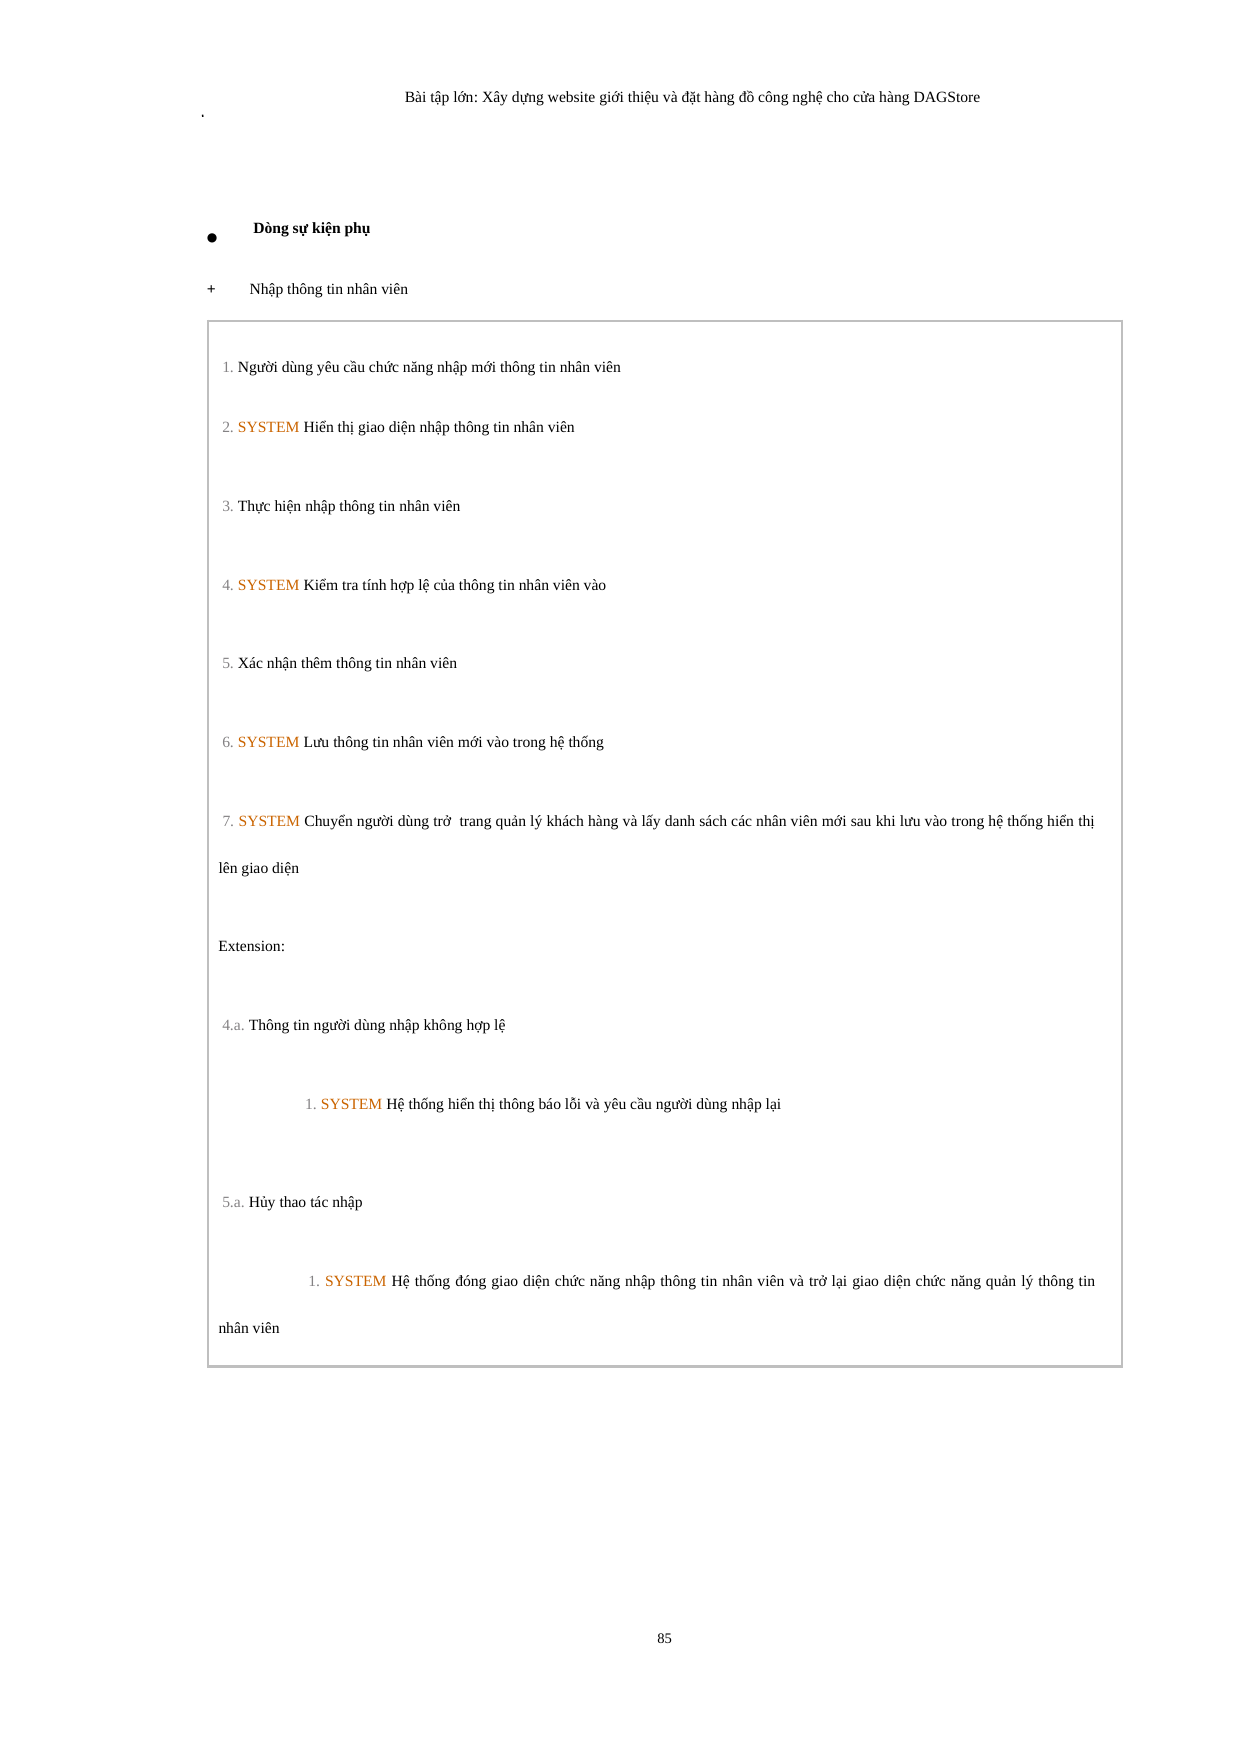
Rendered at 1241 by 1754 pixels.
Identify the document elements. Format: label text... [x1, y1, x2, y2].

table_header 1. Người dùng yêu cầu chức năng nhập mới thông tin nhân viên [209, 322, 1121, 386]
table_cell 6. SYSTEM Lưu thông tin nhân viên mới vào trong hệ thống [209, 701, 1121, 780]
table_cell 3. Thực hiện nhập thông tin nhân viên [209, 465, 1121, 544]
table_cell 2. SYSTEM Hiển thị giao diện nhập thông tin nhân viên [209, 386, 1121, 465]
table_cell 1. SYSTEM Hệ thống đóng giao diện chức năng nhập thông tin nhân viên và trở lại giao diện chức năng quản lý thông tin nhân viên [209, 1240, 1121, 1365]
table_cell 1. SYSTEM Hệ thống hiển thị thông báo lỗi và yêu cầu người dùng nhập lại [209, 1063, 1121, 1161]
table_cell 5. Xác nhận thêm thông tin nhân viên [209, 623, 1121, 701]
text + Nhập thông tin nhân viên [207, 267, 1122, 298]
table_cell 4. SYSTEM Kiểm tra tính hợp lệ của thông tin nhân viên vào [209, 544, 1121, 622]
table_cell Extension: [209, 905, 1121, 984]
table_cell 4.a. Thông tin người dùng nhập không hợp lệ [209, 984, 1121, 1063]
table_cell 7. SYSTEM Chuyển người dùng trở trang quản lý khách hàng và lấy danh sách các nhân viên mới sau khi lưu vào trong hệ thống hiển thị lên giao diện [209, 780, 1121, 905]
table_cell 5.a. Hủy thao tác nhập [209, 1161, 1121, 1240]
text ● Dòng sự kiện phụ [207, 205, 1122, 248]
